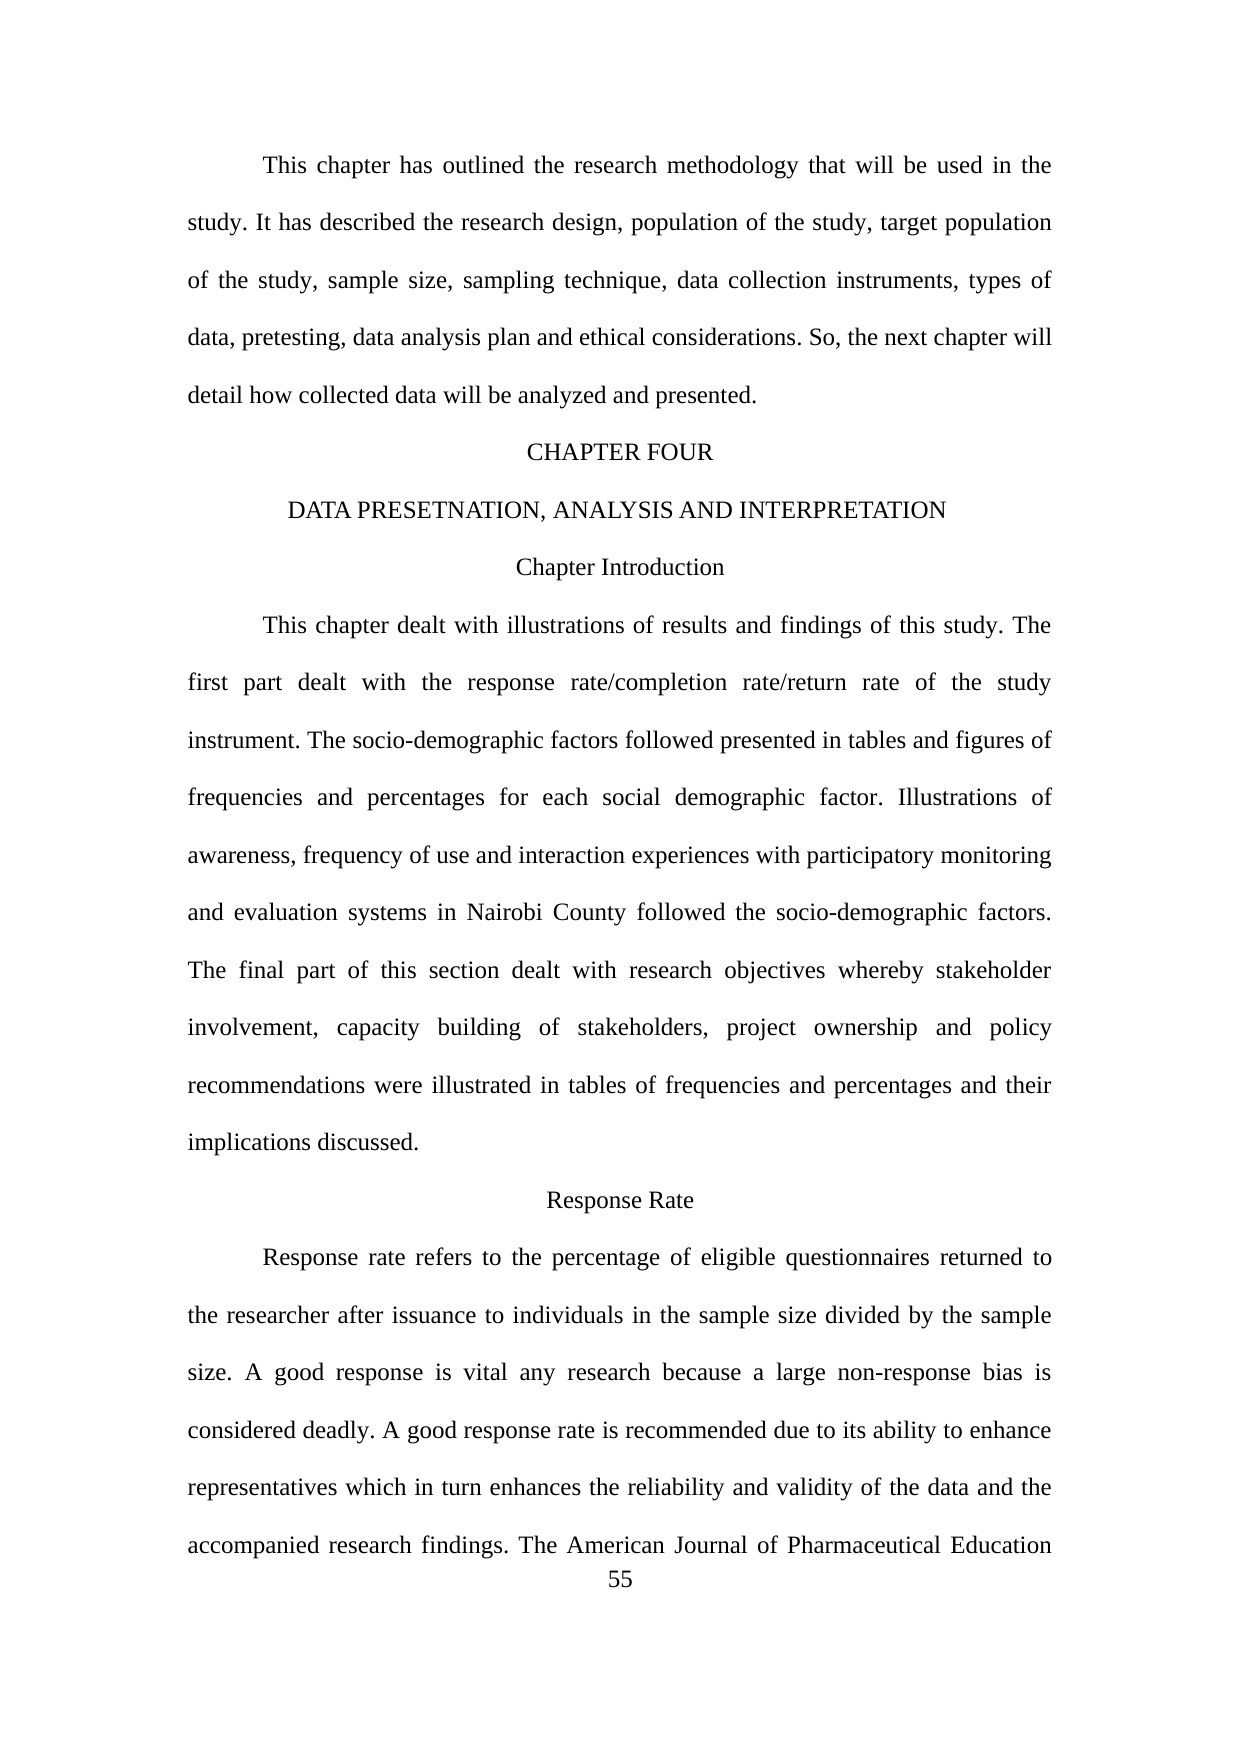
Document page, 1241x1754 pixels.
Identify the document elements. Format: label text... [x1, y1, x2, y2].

text This chapter has outlined the research methodology that will be used in the study. It has described the research design, population of the study, target population of the study, sample size, sampling technique, data collection instruments, types of data, pretesting, data analysis plan and ethical considerations. So, the next chapter will detail how collected data will be analyzed and presented. [187, 150, 1053, 409]
text Chapter Introduction [187, 552, 1053, 581]
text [187, 1242, 1053, 1559]
text CHAPTER FOUR [187, 437, 1053, 466]
text This chapter dealt with illustrations of results and findings of this study. The first part dealt with the response rate/completion rate/return rate of the study instrument. The socio-demographic factors followed presented in tables and figures of frequencies and percentages for each social demographic factor. Illustrations of awareness, frequency of use and interaction experiences with participatory monitoring and evaluation systems in Nairobi County followed the socio-demographic factors. The final part of this section dealt with research objectives whereby stakeholder involvement, capacity building of stakeholders, project ownership and policy recommendations were illustrated in tables of frequencies and percentages and their implications discussed. [187, 610, 1053, 1156]
subtitle Response Rate [187, 1185, 1053, 1214]
subtitle DATA PRESETNATION, ANALYSIS AND INTERPRETATION [187, 495, 1053, 524]
